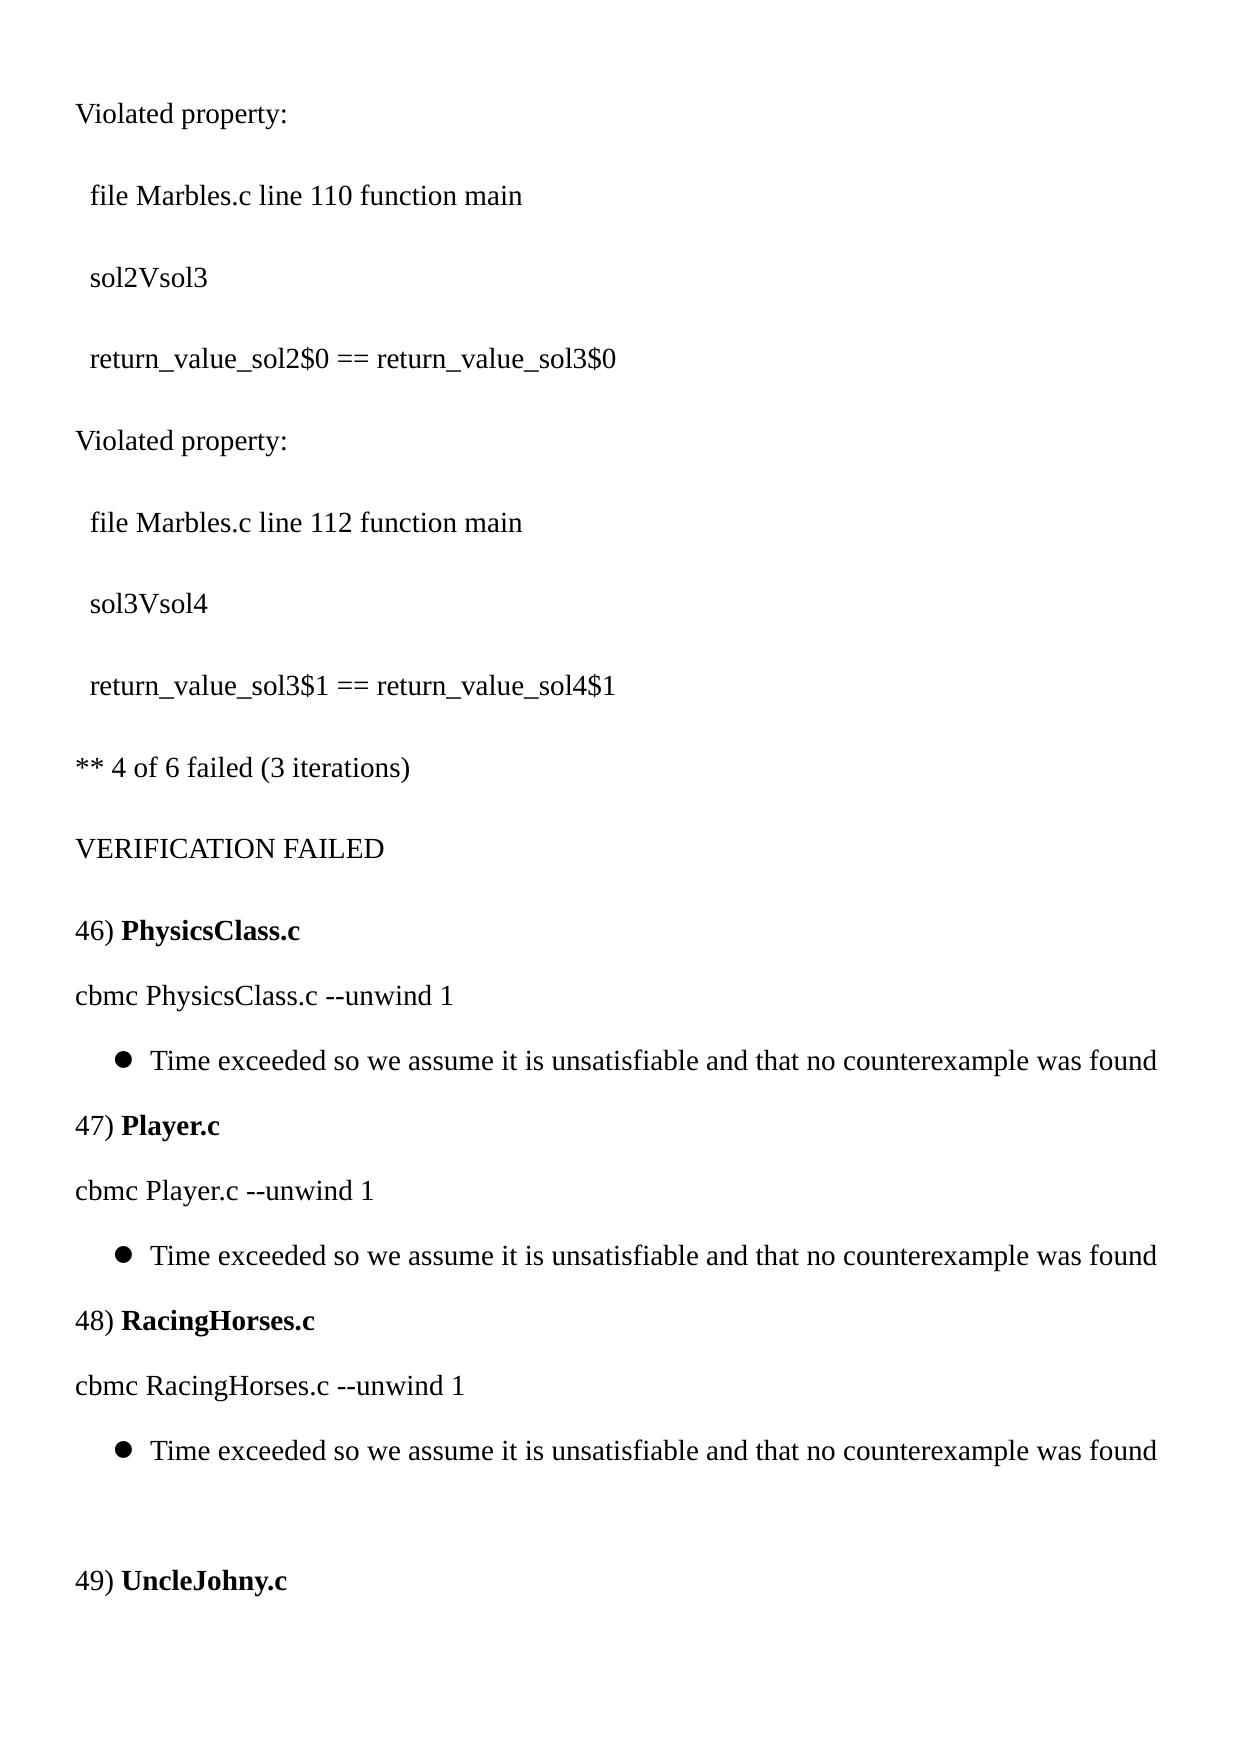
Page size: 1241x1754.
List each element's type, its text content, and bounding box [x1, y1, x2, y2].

text return_value_sol3$1 == return_value_sol4$1 [75, 652, 1165, 717]
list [112, 1417, 1165, 1482]
list Time exceeded so we assume it is unsatisfiable and that no counterexample was found [112, 1027, 1165, 1092]
text file Marbles.c line 112 function main [75, 489, 1165, 554]
list RacingHorses.c [75, 1287, 1165, 1352]
text sol3Vsol4 [75, 571, 1165, 636]
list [112, 1222, 1165, 1287]
list UncleJohny.c [75, 1547, 1165, 1612]
text Violated property: [75, 81, 1165, 146]
text sol2Vsol3 [75, 244, 1165, 309]
list cbmc RacingHorses.c --unwind 1 [75, 1352, 1165, 1417]
text ** 4 of 6 failed (3 iterations) [75, 734, 1165, 799]
list cbmc Player.c --unwind 1 [75, 1157, 1165, 1222]
text return_value_sol2$0 == return_value_sol3$0 [75, 326, 1165, 391]
text file Marbles.c line 110 function main [75, 162, 1165, 227]
text Violated property: [75, 407, 1165, 472]
list cbmc PhysicsClass.c --unwind 1 [75, 962, 1165, 1027]
list PhysicsClass.c [75, 897, 1165, 962]
list Player.c [75, 1092, 1165, 1157]
text VERIFICATION FAILED [75, 816, 1165, 881]
